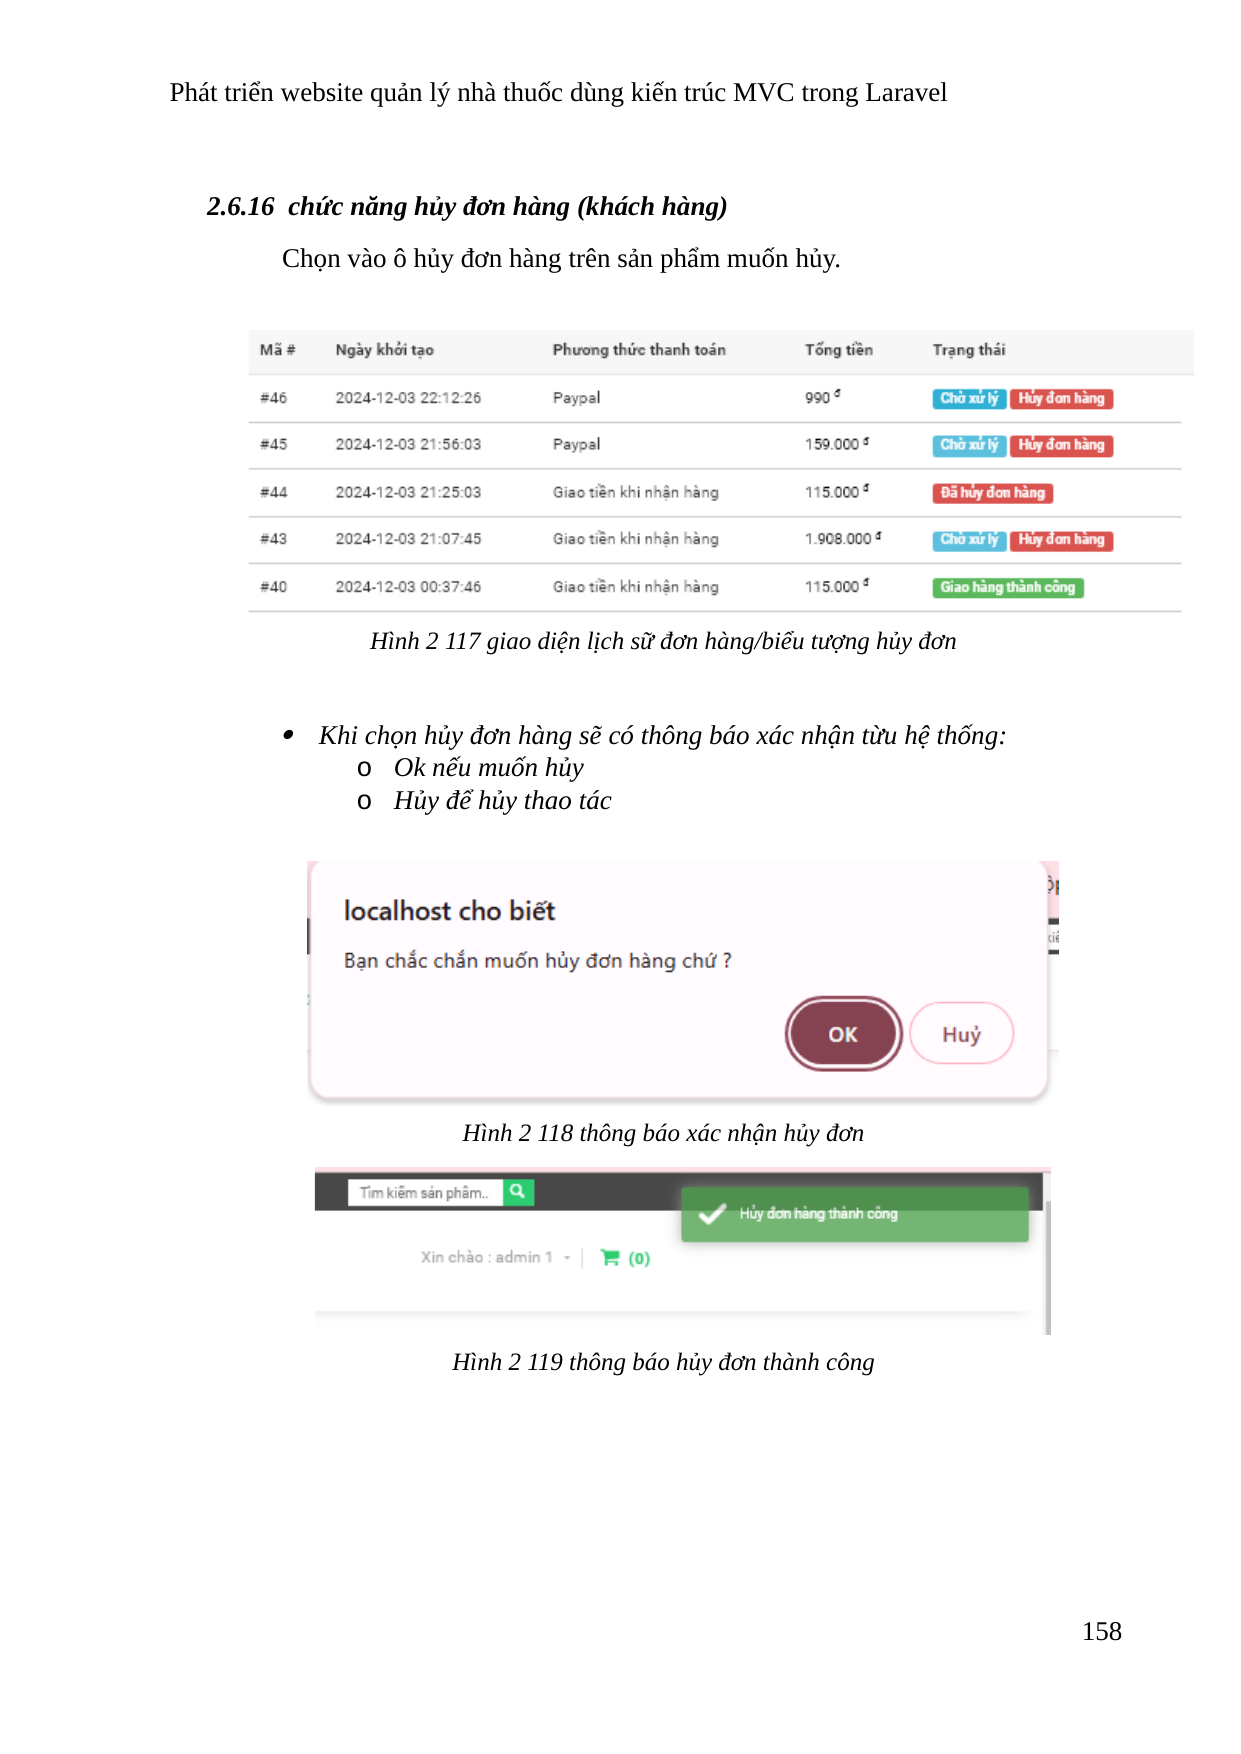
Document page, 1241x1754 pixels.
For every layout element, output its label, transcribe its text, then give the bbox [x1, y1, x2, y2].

list Ok nếu muốn hủy [356, 751, 1122, 784]
picture [307, 861, 1059, 1106]
list Hủy để hủy thao tác [356, 784, 1122, 849]
list Khi chọn hủy đơn hàng sẽ có thông báo xác nhận từu hệ thống: [281, 719, 1122, 751]
text 2.6.16 chức năng hủy đơn hàng (khách hàng) [207, 190, 1122, 221]
picture [314, 1167, 1051, 1335]
picture [243, 330, 1194, 614]
text Chọn vào ô hủy đơn hàng trên sản phẩm muốn hủy. [208, 243, 1122, 274]
